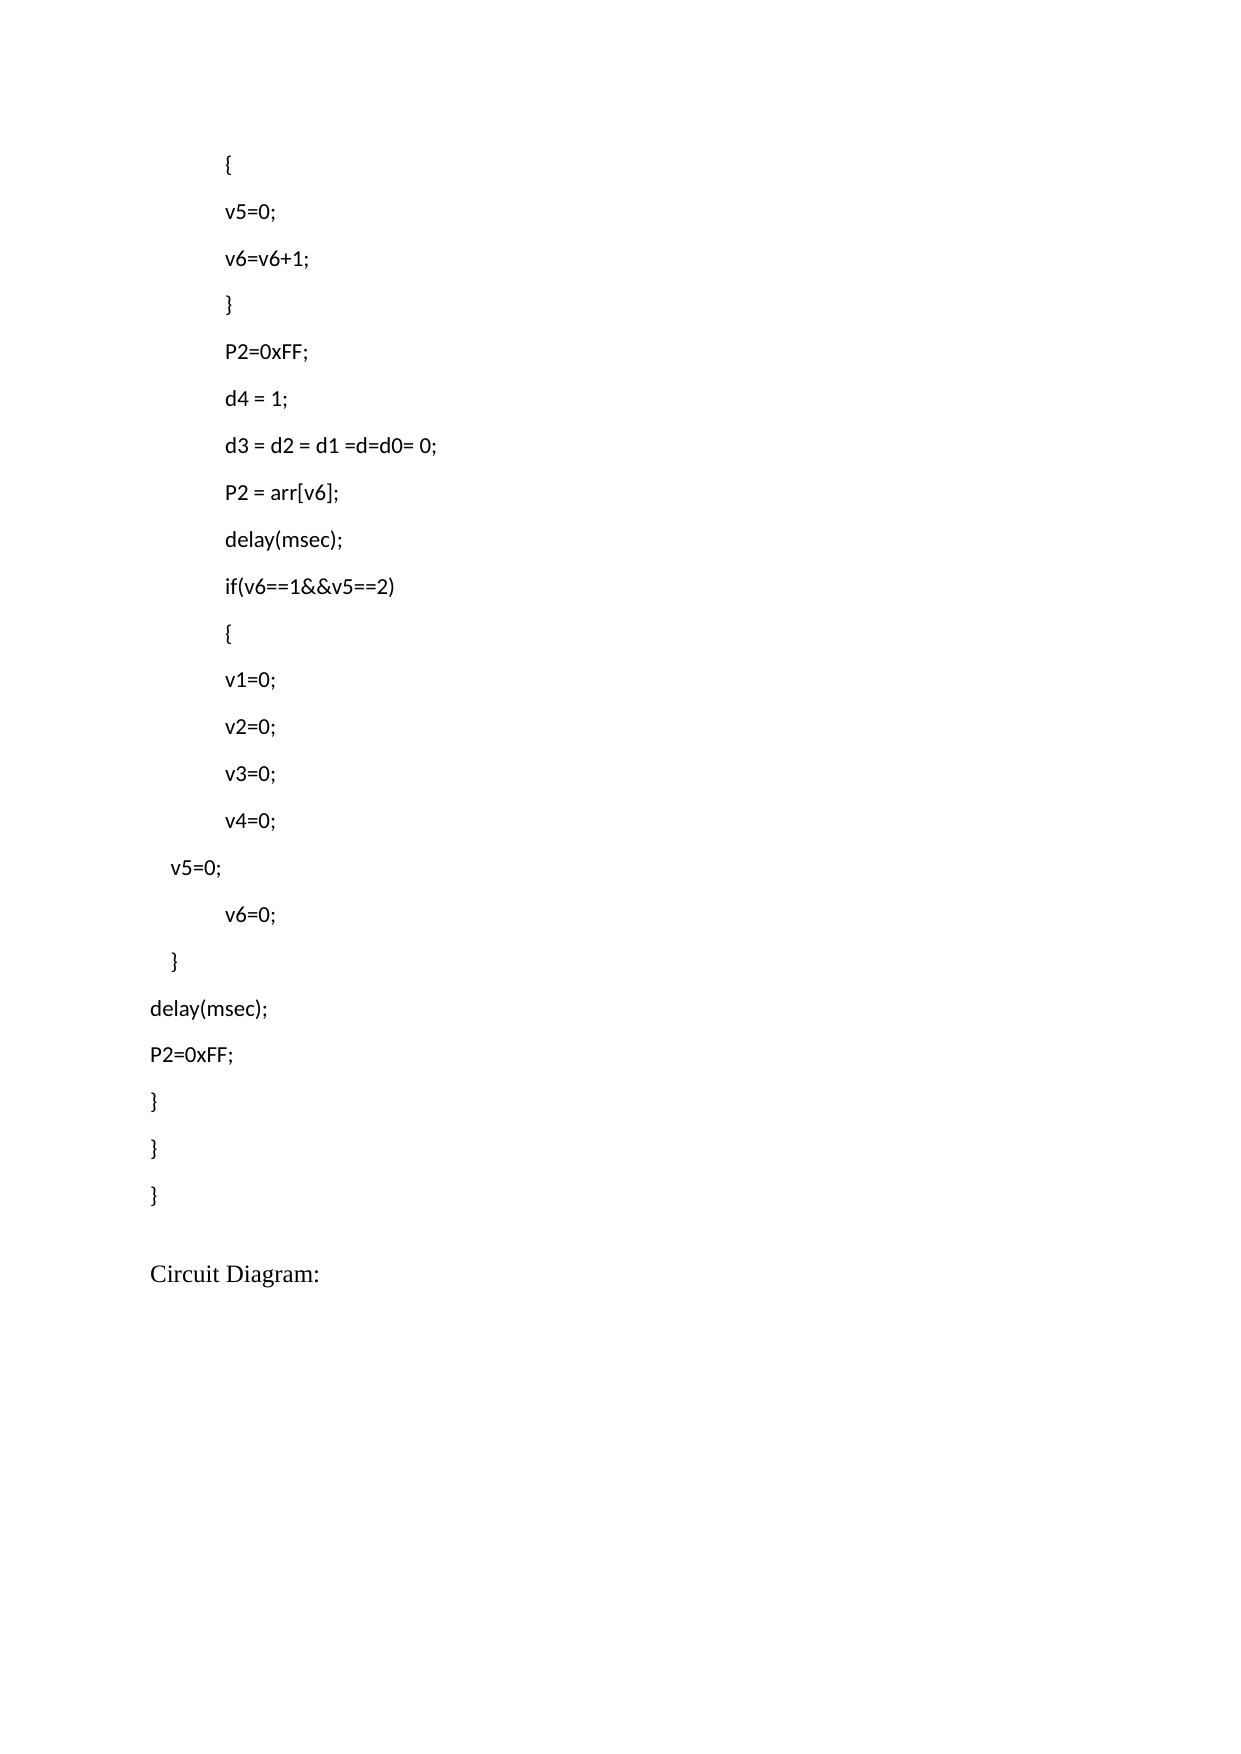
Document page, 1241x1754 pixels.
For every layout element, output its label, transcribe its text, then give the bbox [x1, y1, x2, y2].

text } [150, 291, 1090, 319]
text } [150, 1087, 1090, 1116]
text P2 = arr[v6]; [150, 478, 1090, 506]
text v6=0; [150, 900, 1090, 928]
text v1=0; [150, 666, 1090, 694]
text v2=0; [150, 712, 1090, 741]
text v4=0; [150, 806, 1090, 834]
text v5=0; [150, 197, 1090, 225]
text } [150, 947, 1090, 975]
text if(v6==1&&v5==2) [150, 572, 1090, 600]
text v5=0; [150, 853, 1090, 881]
text P2=0xFF; [150, 337, 1090, 366]
text P2=0xFF; [150, 1041, 1090, 1069]
text d3 = d2 = d1 =d=d0= 0; [150, 431, 1090, 459]
text d4 = 1; [150, 384, 1090, 412]
text delay(msec); [150, 525, 1090, 553]
text Circuit Diagram: [150, 1259, 1090, 1288]
text } [150, 1181, 1090, 1209]
text v3=0; [150, 759, 1090, 787]
text delay(msec); [150, 994, 1090, 1022]
text v6=v6+1; [150, 244, 1090, 272]
text } [150, 1134, 1090, 1162]
text { [150, 150, 1090, 178]
text { [150, 619, 1090, 647]
